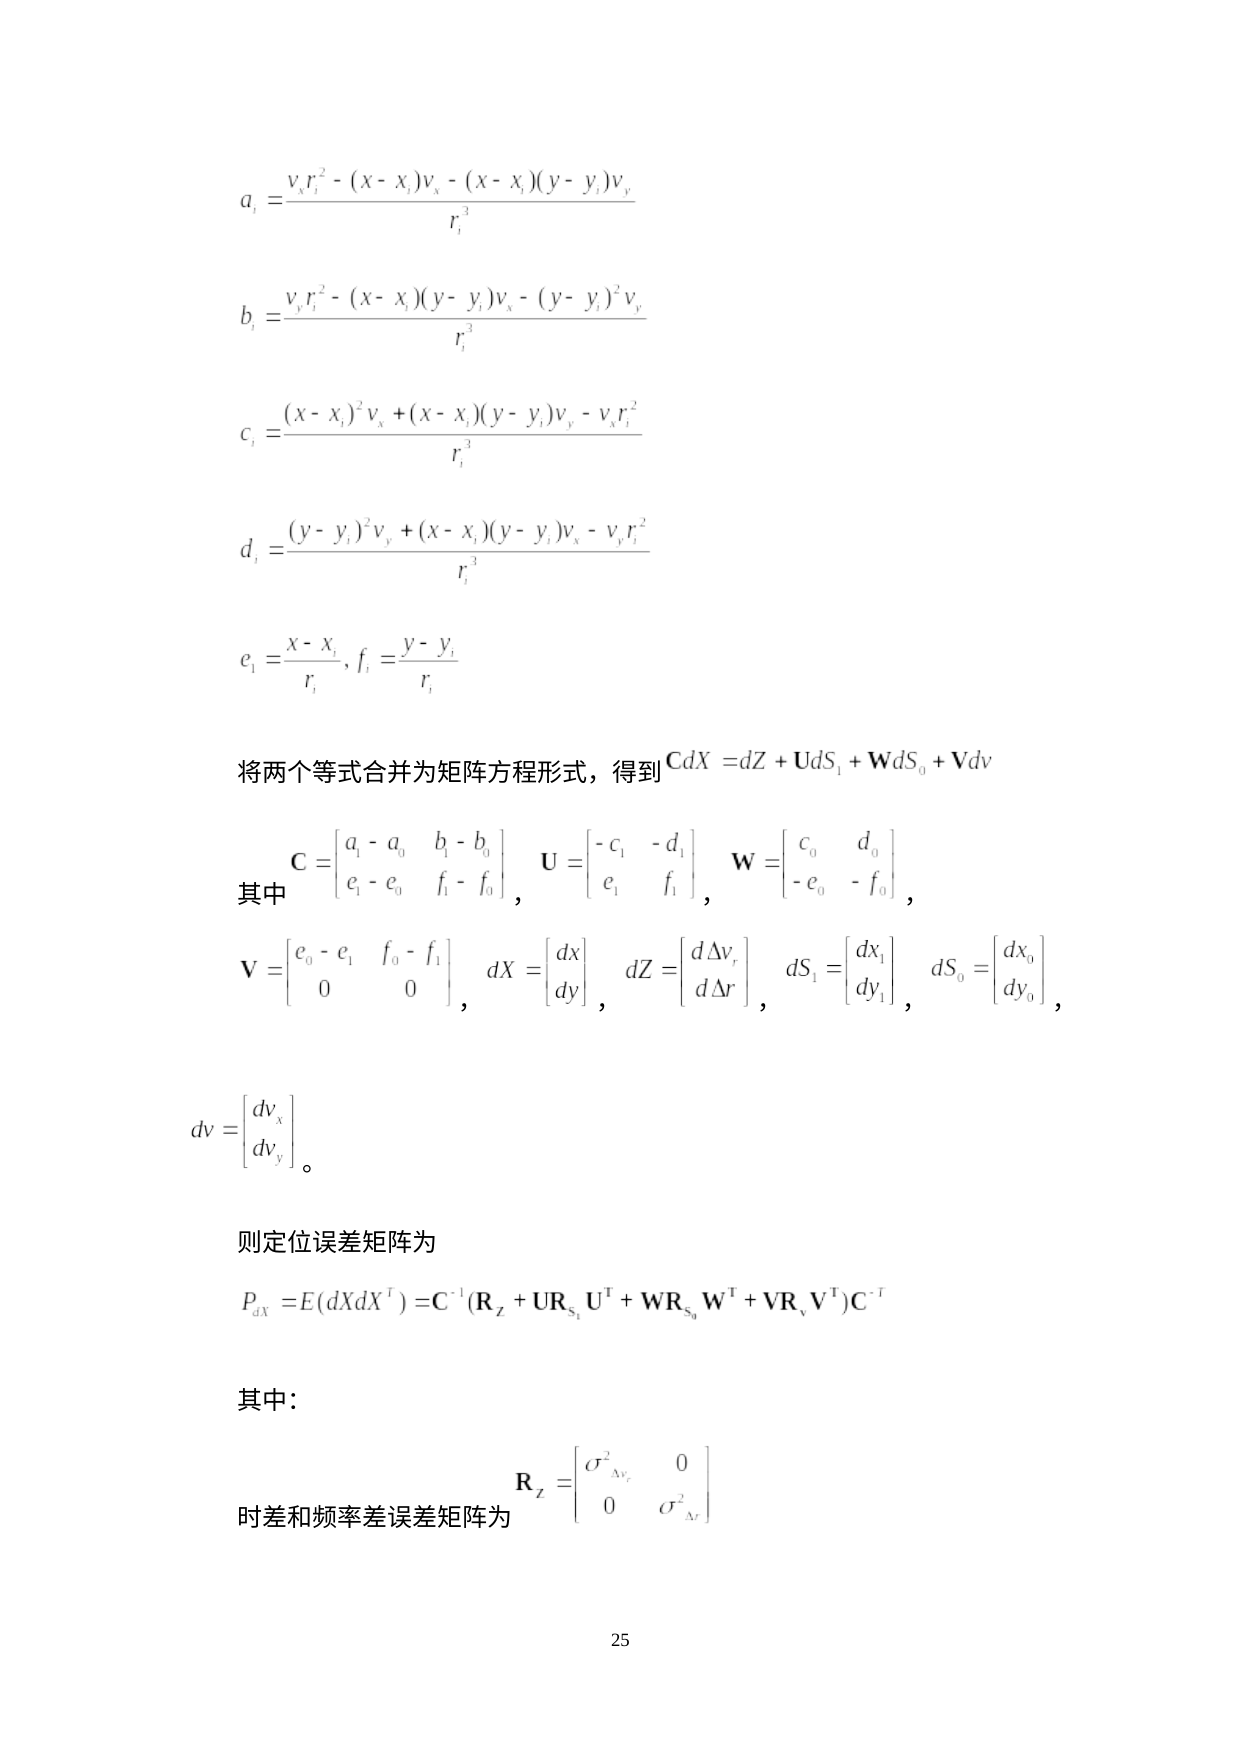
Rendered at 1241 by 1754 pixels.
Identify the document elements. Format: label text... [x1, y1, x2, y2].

text ，，，，，。 [187, 925, 1053, 1184]
text 其中，，， [187, 818, 1053, 916]
text 时差和频率差误差矩阵为 [187, 1440, 1053, 1538]
text 其中： [187, 1366, 1053, 1431]
text 将两个等式合并为矩阵方程形式，得到 [187, 744, 1053, 809]
text 则定位误差矩阵为 [187, 1208, 1053, 1273]
